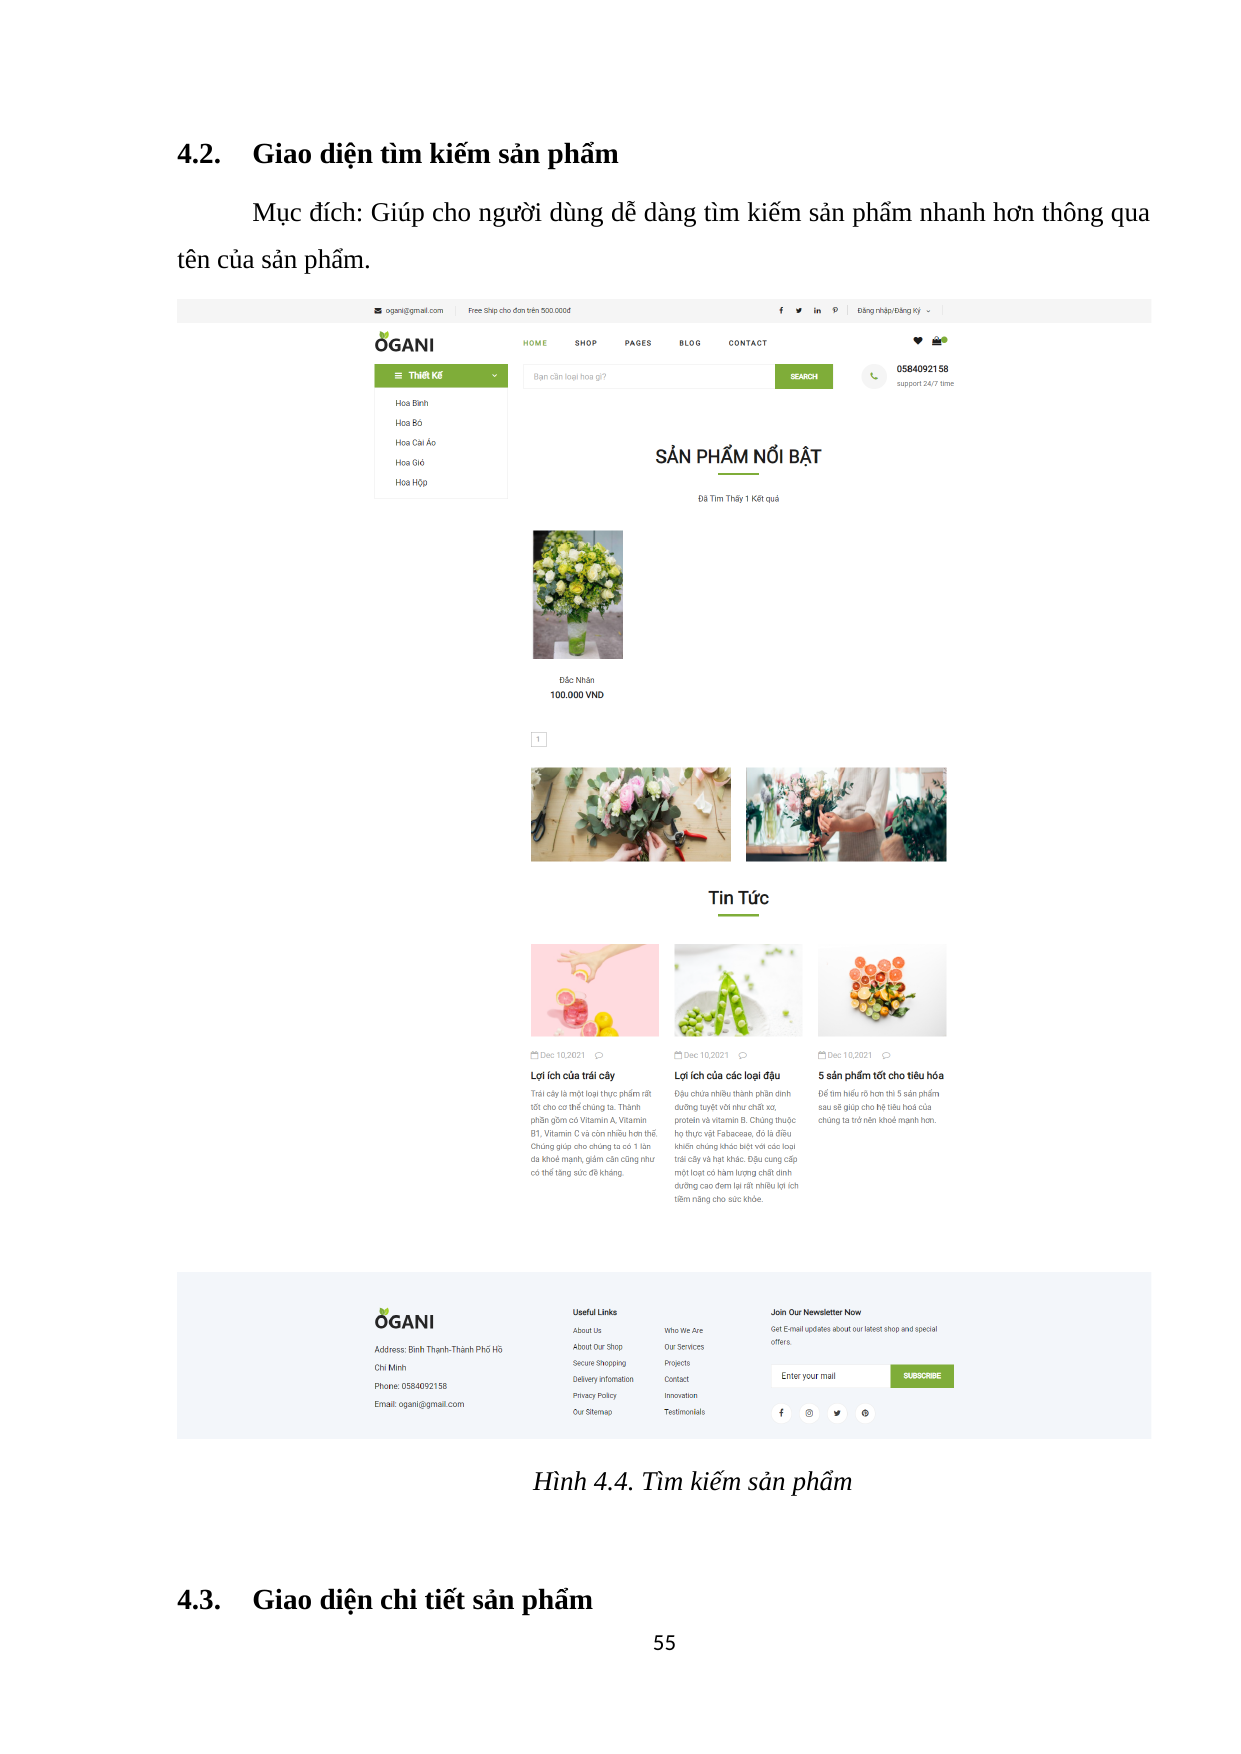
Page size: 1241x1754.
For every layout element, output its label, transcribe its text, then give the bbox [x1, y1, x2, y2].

text Mục đích: Giúp cho người dùng dễ dàng tìm kiếm sản phẩm nhanh hơn thông qua tên của sản phẩm. [177, 196, 1152, 274]
text 4.2. Giao diện tìm kiếm sản phẩm [177, 136, 1152, 170]
picture [177, 299, 1152, 1440]
text 4.3. Giao diện chi tiết sản phẩm [177, 1582, 1152, 1615]
text Hình 4.4. Tìm kiếm sản phẩm [177, 1465, 1152, 1496]
